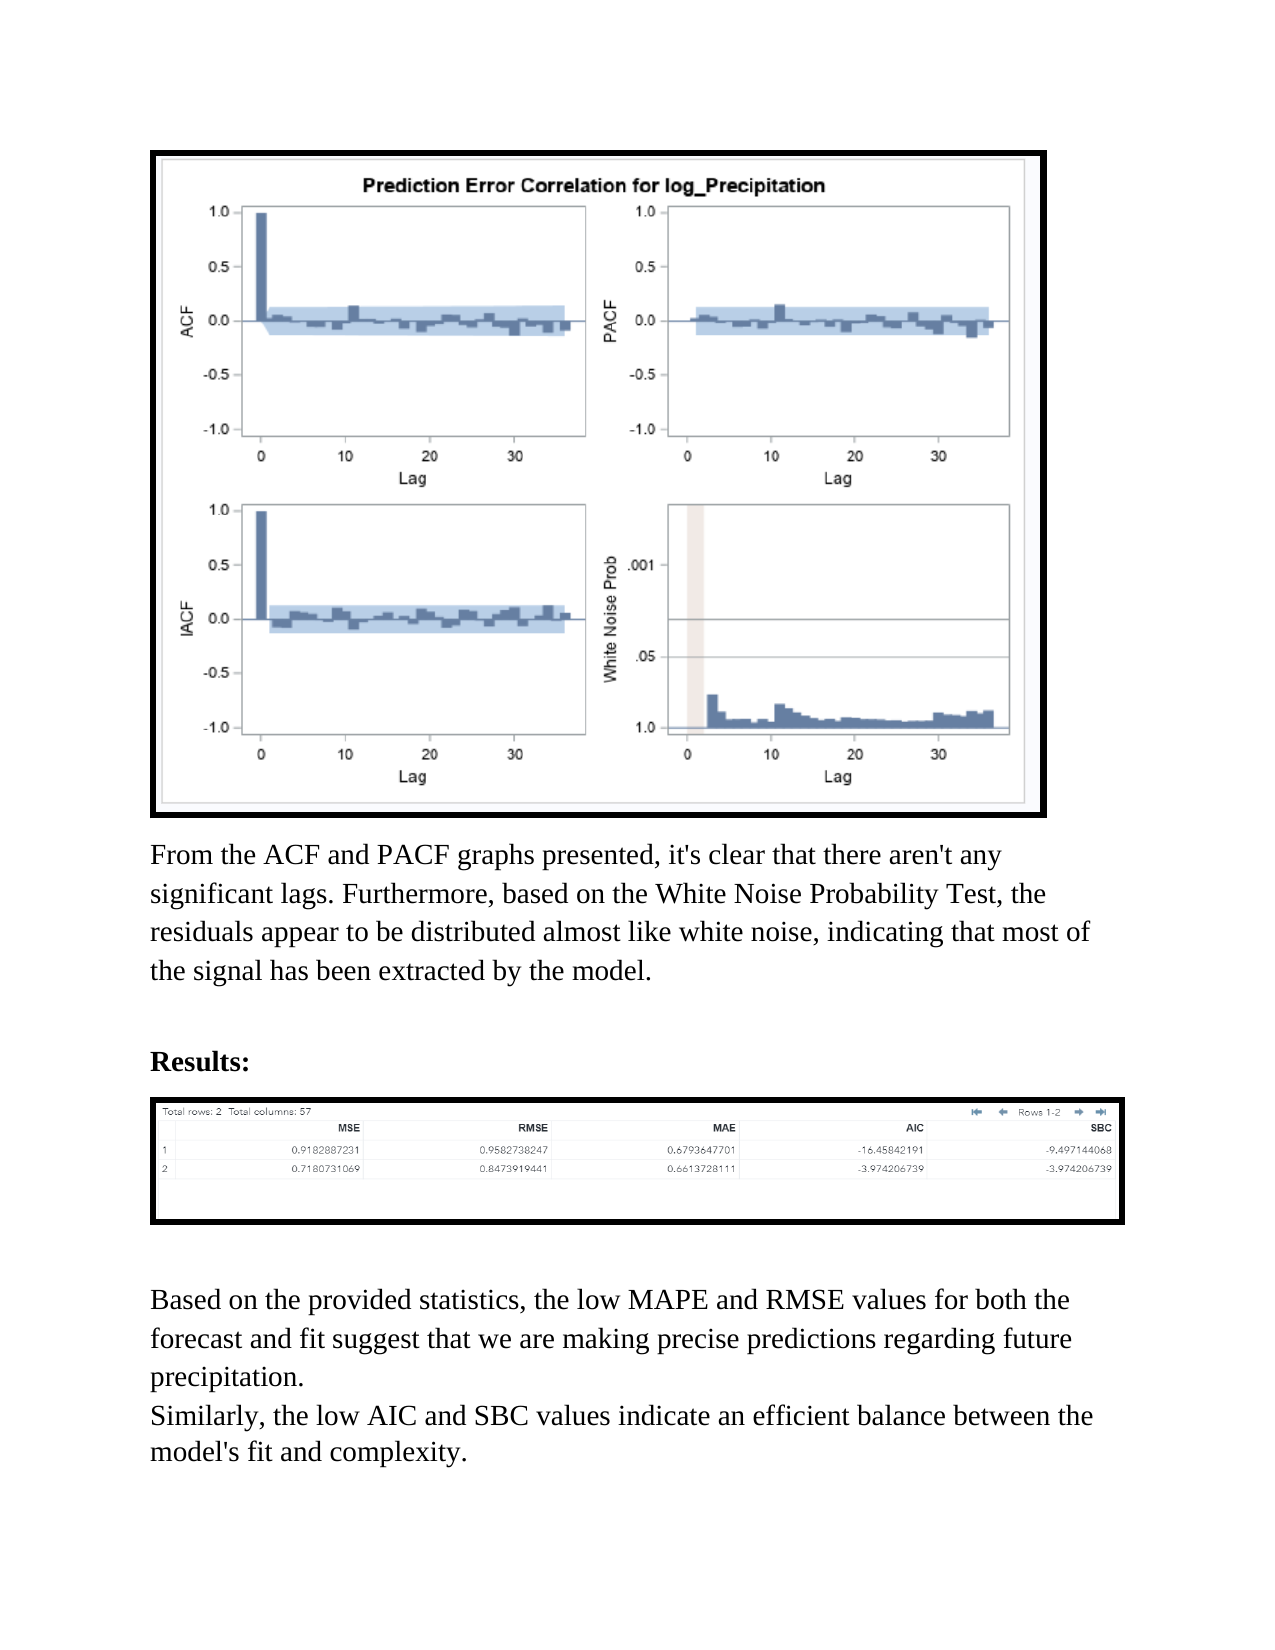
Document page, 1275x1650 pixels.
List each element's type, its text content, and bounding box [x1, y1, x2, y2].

picture [156, 156, 1040, 812]
text Results: [150, 1044, 1125, 1078]
text Based on the provided statistics, the low MAPE and RMSE values for both the forecast and fit suggest that we are making precise predictions regarding future precipitation. [150, 1282, 1125, 1393]
text Similarly, the low AIC and SBC values indicate an efficient balance between the model's fit and complexity. [150, 1398, 1125, 1468]
text From the ACF and PACF graphs presented, it's clear that there aren't any significant lags. Furthermore, based on the White Noise Probability Test, the residuals appear to be distributed almost like white noise, indicating that most of the signal has been extracted by the model. [150, 837, 1125, 986]
picture [156, 1103, 1119, 1219]
